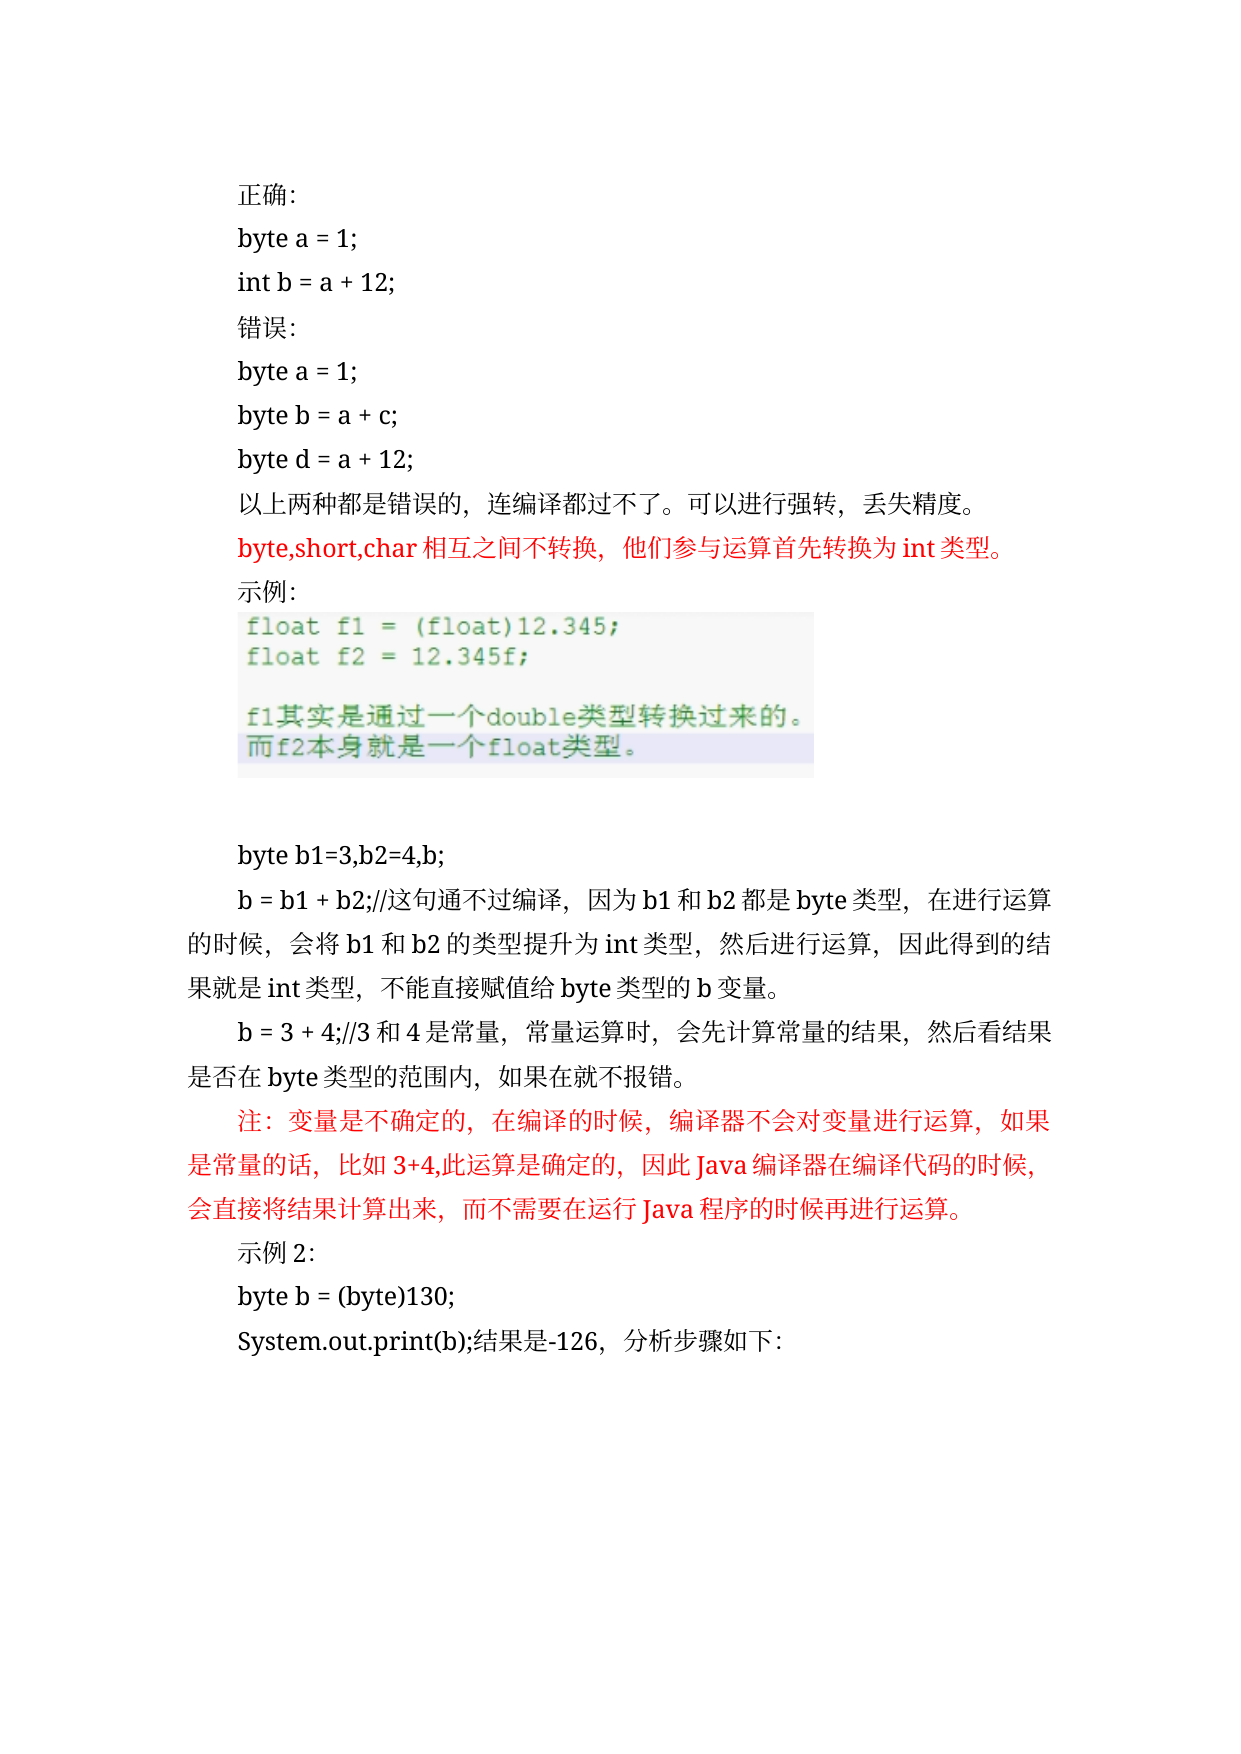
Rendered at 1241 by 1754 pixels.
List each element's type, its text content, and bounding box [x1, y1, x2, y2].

list byte d = a + 12; [187, 436, 1053, 480]
list 以上两种都是错误的，连编译都过不了。可以进行强转，丢失精度。 [187, 480, 1053, 524]
list 示例： [187, 568, 1053, 613]
list 正确： [187, 172, 1053, 216]
list byte b1=3,b2=4,b; [187, 833, 1053, 877]
list int b = a + 12; [187, 260, 1053, 304]
list byte b = a + c; [187, 392, 1053, 436]
list 示例2： [187, 1229, 1053, 1273]
list byte a = 1; [187, 348, 1053, 392]
picture [237, 612, 814, 778]
list System.out.print(b);结果是-126，分析步骤如下： [187, 1318, 1053, 1362]
list 错误： [187, 304, 1053, 348]
list byte,short,char相互之间不转换，他们参与运算首先转换为int类型。 [187, 524, 1053, 568]
list 注：变量是不确定的，在编译的时候，编译器不会对变量进行运算，如果是常量的话，比如3+4,此运算是确定的，因此Java编译器在编译代码的时候，会直接将结果计算出来，而不需要在运行Java程序的时候再进行运算。 [187, 1097, 1053, 1229]
list b = 3 + 4;//3和4是常量，常量运算时，会先计算常量的结果，然后看结果是否在byte类型的范围内，如果在就不报错。 [187, 1009, 1053, 1097]
list byte b = (byte)130; [187, 1273, 1053, 1318]
list byte a = 1; [187, 216, 1053, 260]
list b = b1 + b2;//这句通不过编译，因为b1和b2都是byte类型，在进行运算的时候，会将b1和b2的类型提升为int类型，然后进行运算，因此得到的结果就是int类型，不能直接赋值给byte类型的b变量。 [187, 877, 1053, 1009]
